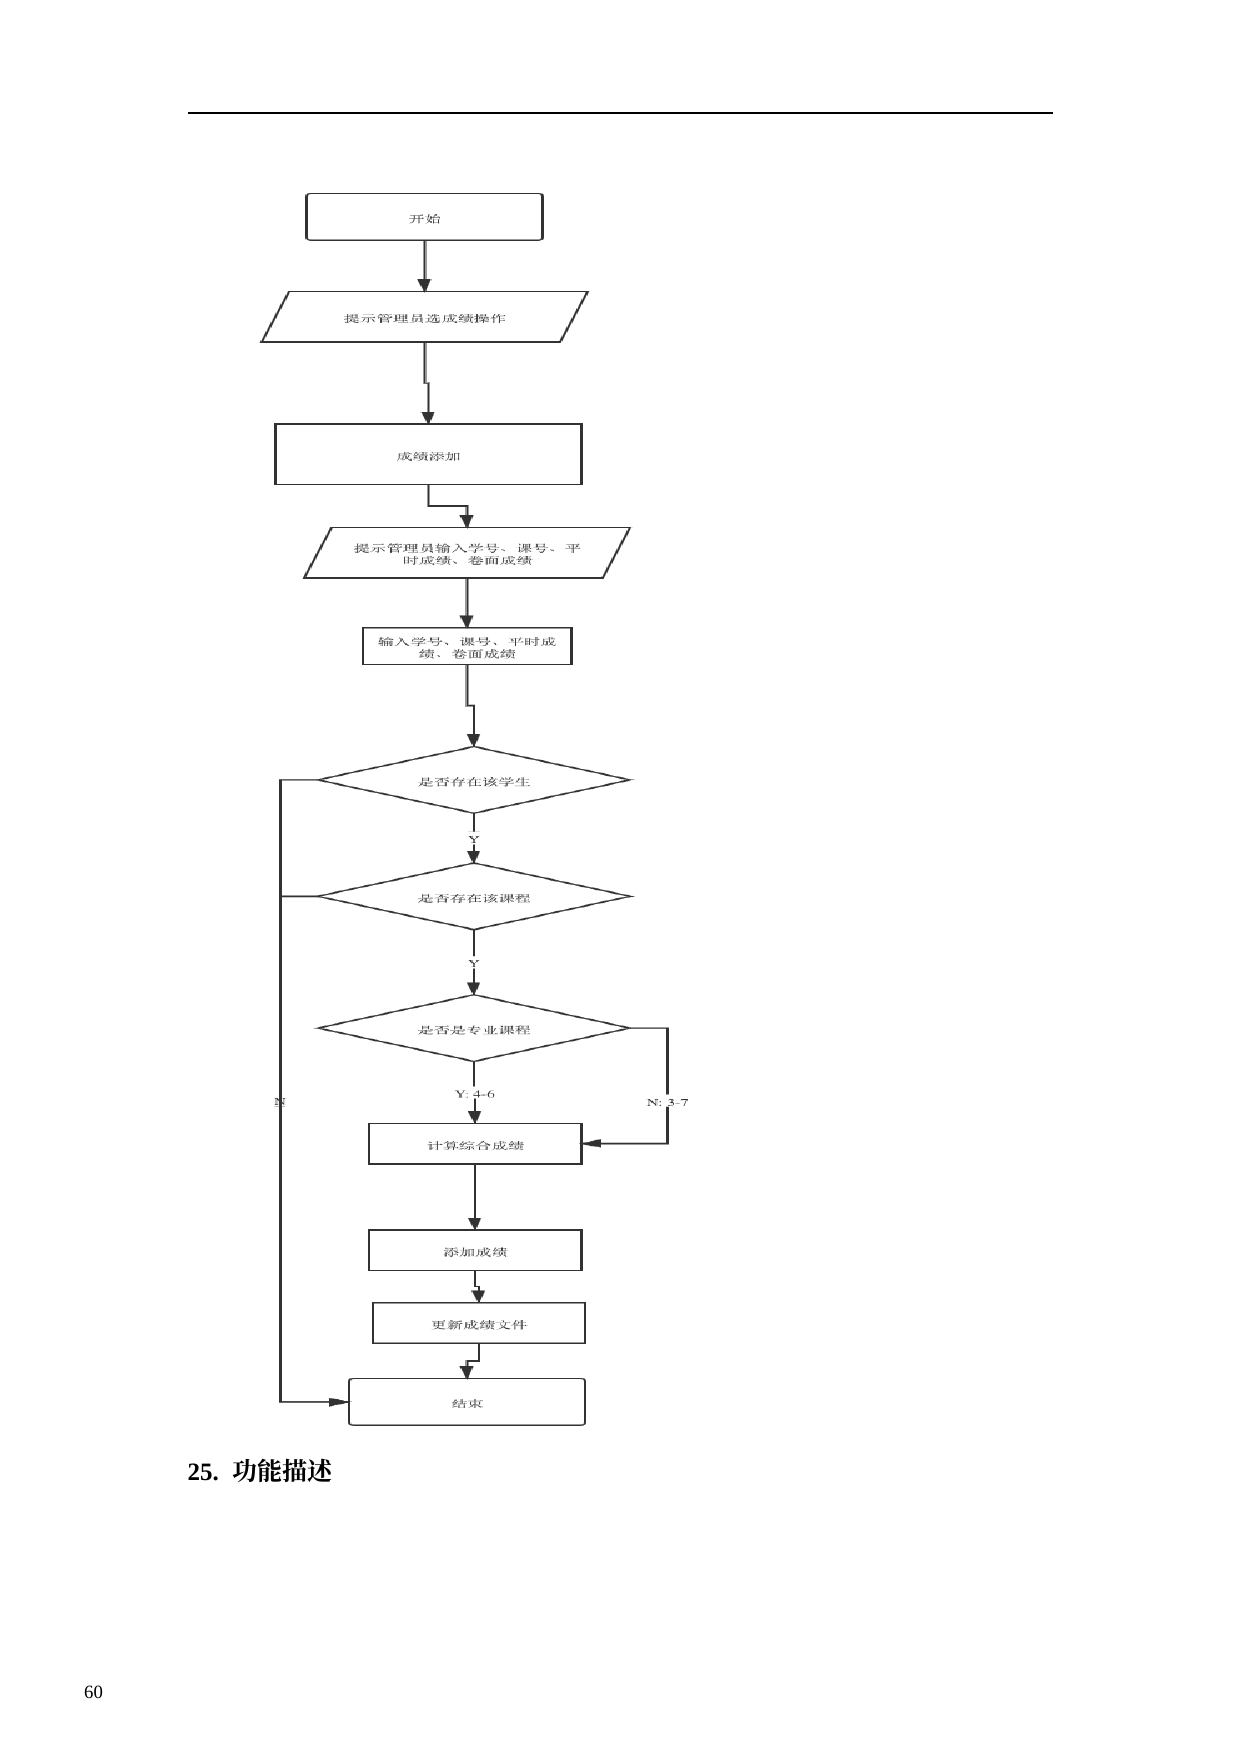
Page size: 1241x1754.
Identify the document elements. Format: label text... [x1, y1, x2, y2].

list 功能描述 [187, 1454, 1053, 1488]
picture [231, 174, 708, 1444]
